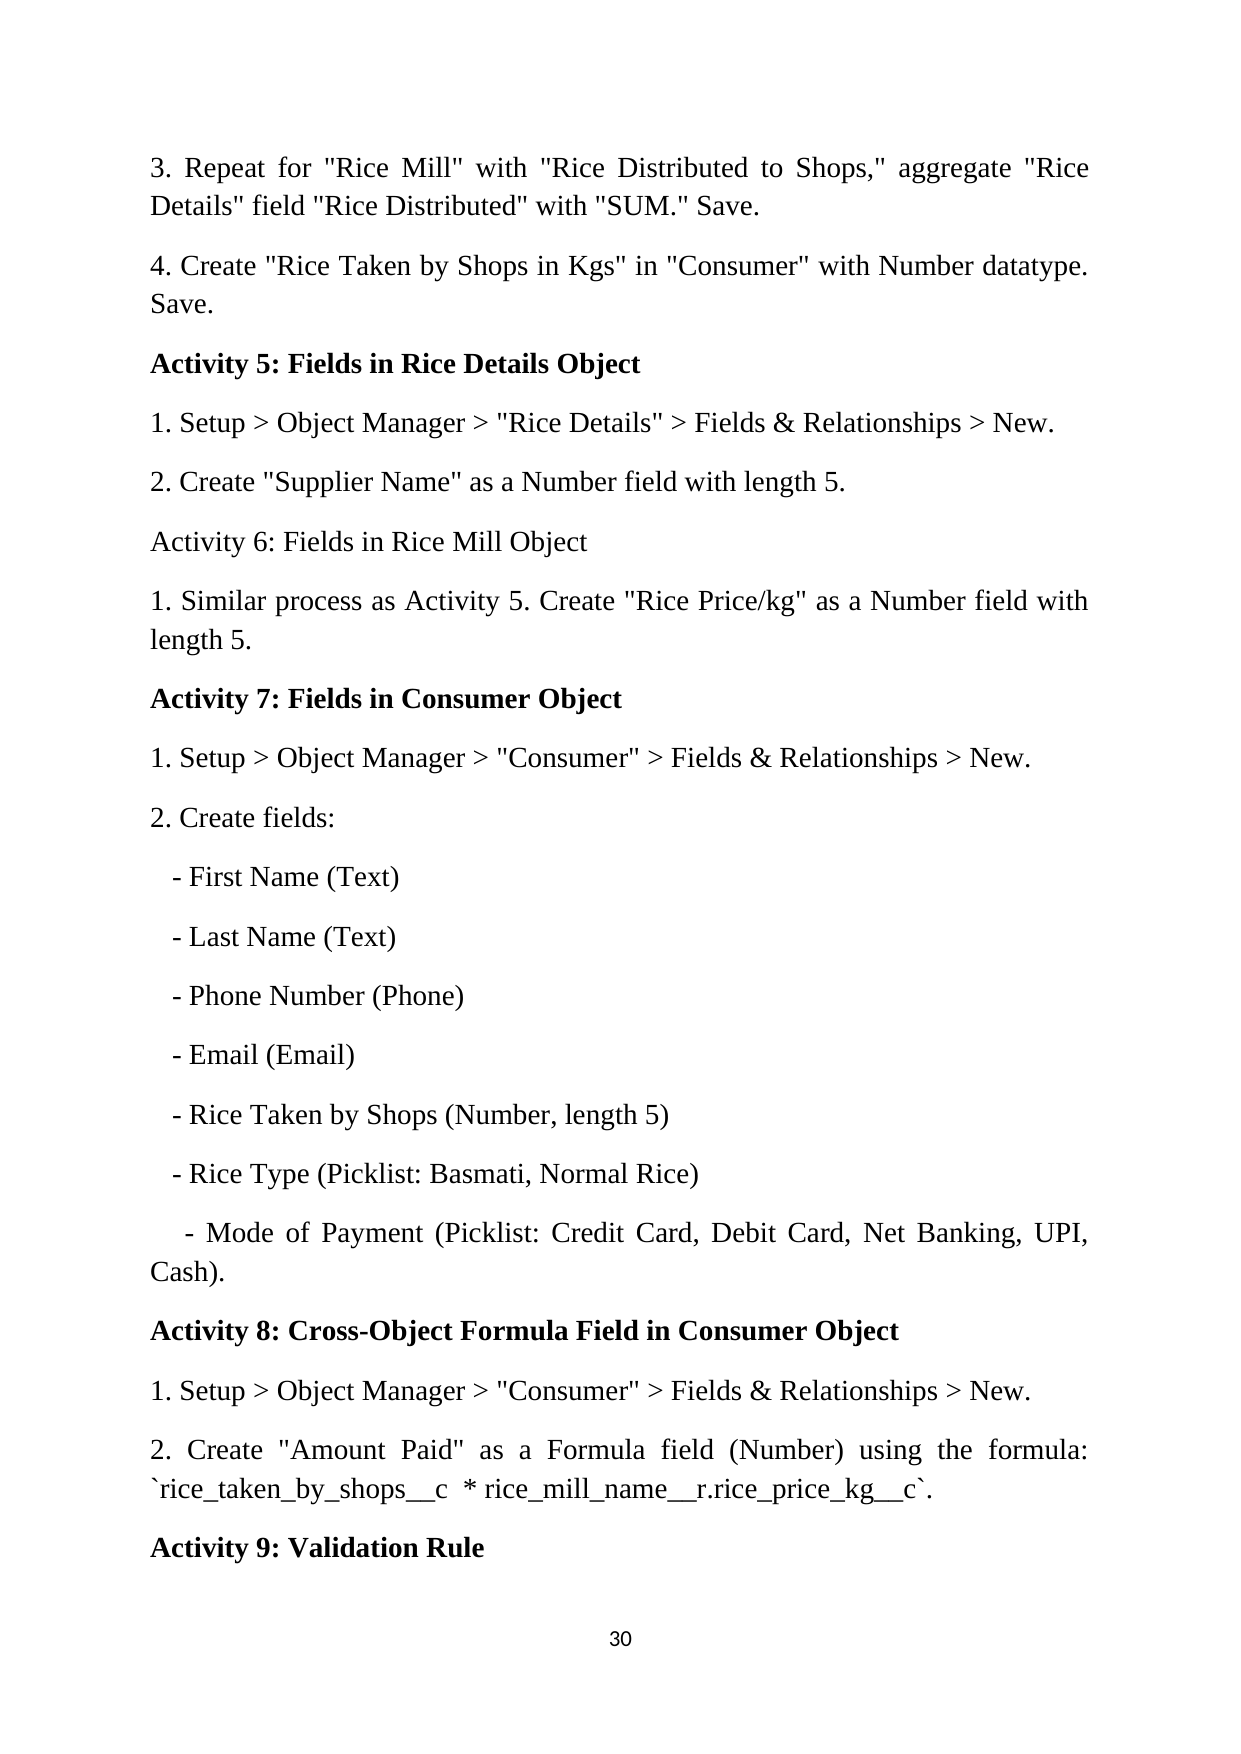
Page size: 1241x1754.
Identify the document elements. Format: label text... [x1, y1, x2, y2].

text Activity 8: Cross-Object Formula Field in Consumer Object [150, 1313, 1090, 1347]
text - Rice Type (Picklist: Basmati, Normal Rice) [150, 1156, 1090, 1190]
text Activity 6: Fields in Rice Mill Object [150, 524, 1090, 557]
text Activity 5: Fields in Rice Details Object [150, 346, 1090, 379]
text 4. Create "Rice Taken by Shops in Kgs" in "Consumer" with Number datatype. Save. [150, 248, 1090, 320]
text - Mode of Payment (Picklist: Credit Card, Debit Card, Net Banking, UPI, Cash). [150, 1216, 1090, 1288]
text 1. Similar process as Activity 5. Create "Rice Price/kg" as a Number field with length 5. [150, 583, 1090, 655]
text Activity 7: Fields in Consumer Object [150, 681, 1090, 715]
text 2. Create "Amount Paid" as a Formula field (Number) using the formula: `rice_taken_by_shops__c * rice_mill_name__r.rice_price_kg__c`. [150, 1432, 1090, 1504]
text 1. Setup > Object Manager > "Rice Details" > Fields & Relationships > New. [150, 405, 1090, 439]
text - Phone Number (Phone) [150, 978, 1090, 1012]
text Activity 9: Validation Rule [150, 1530, 1090, 1564]
text 2. Create "Supplier Name" as a Number field with length 5. [150, 464, 1090, 498]
text 3. Repeat for "Rice Mill" with "Rice Distributed to Shops," aggregate "Rice Details" field "Rice Distributed" with "SUM." Save. [150, 150, 1090, 222]
text - Email (Email) [150, 1037, 1090, 1071]
text - Last Name (Text) [150, 919, 1090, 952]
text 1. Setup > Object Manager > "Consumer" > Fields & Relationships > New. [150, 741, 1090, 774]
text 1. Setup > Object Manager > "Consumer" > Fields & Relationships > New. [150, 1373, 1090, 1406]
text - Rice Taken by Shops (Number, length 5) [150, 1097, 1090, 1130]
text 2. Create fields: [150, 800, 1090, 833]
text - First Name (Text) [150, 859, 1090, 893]
